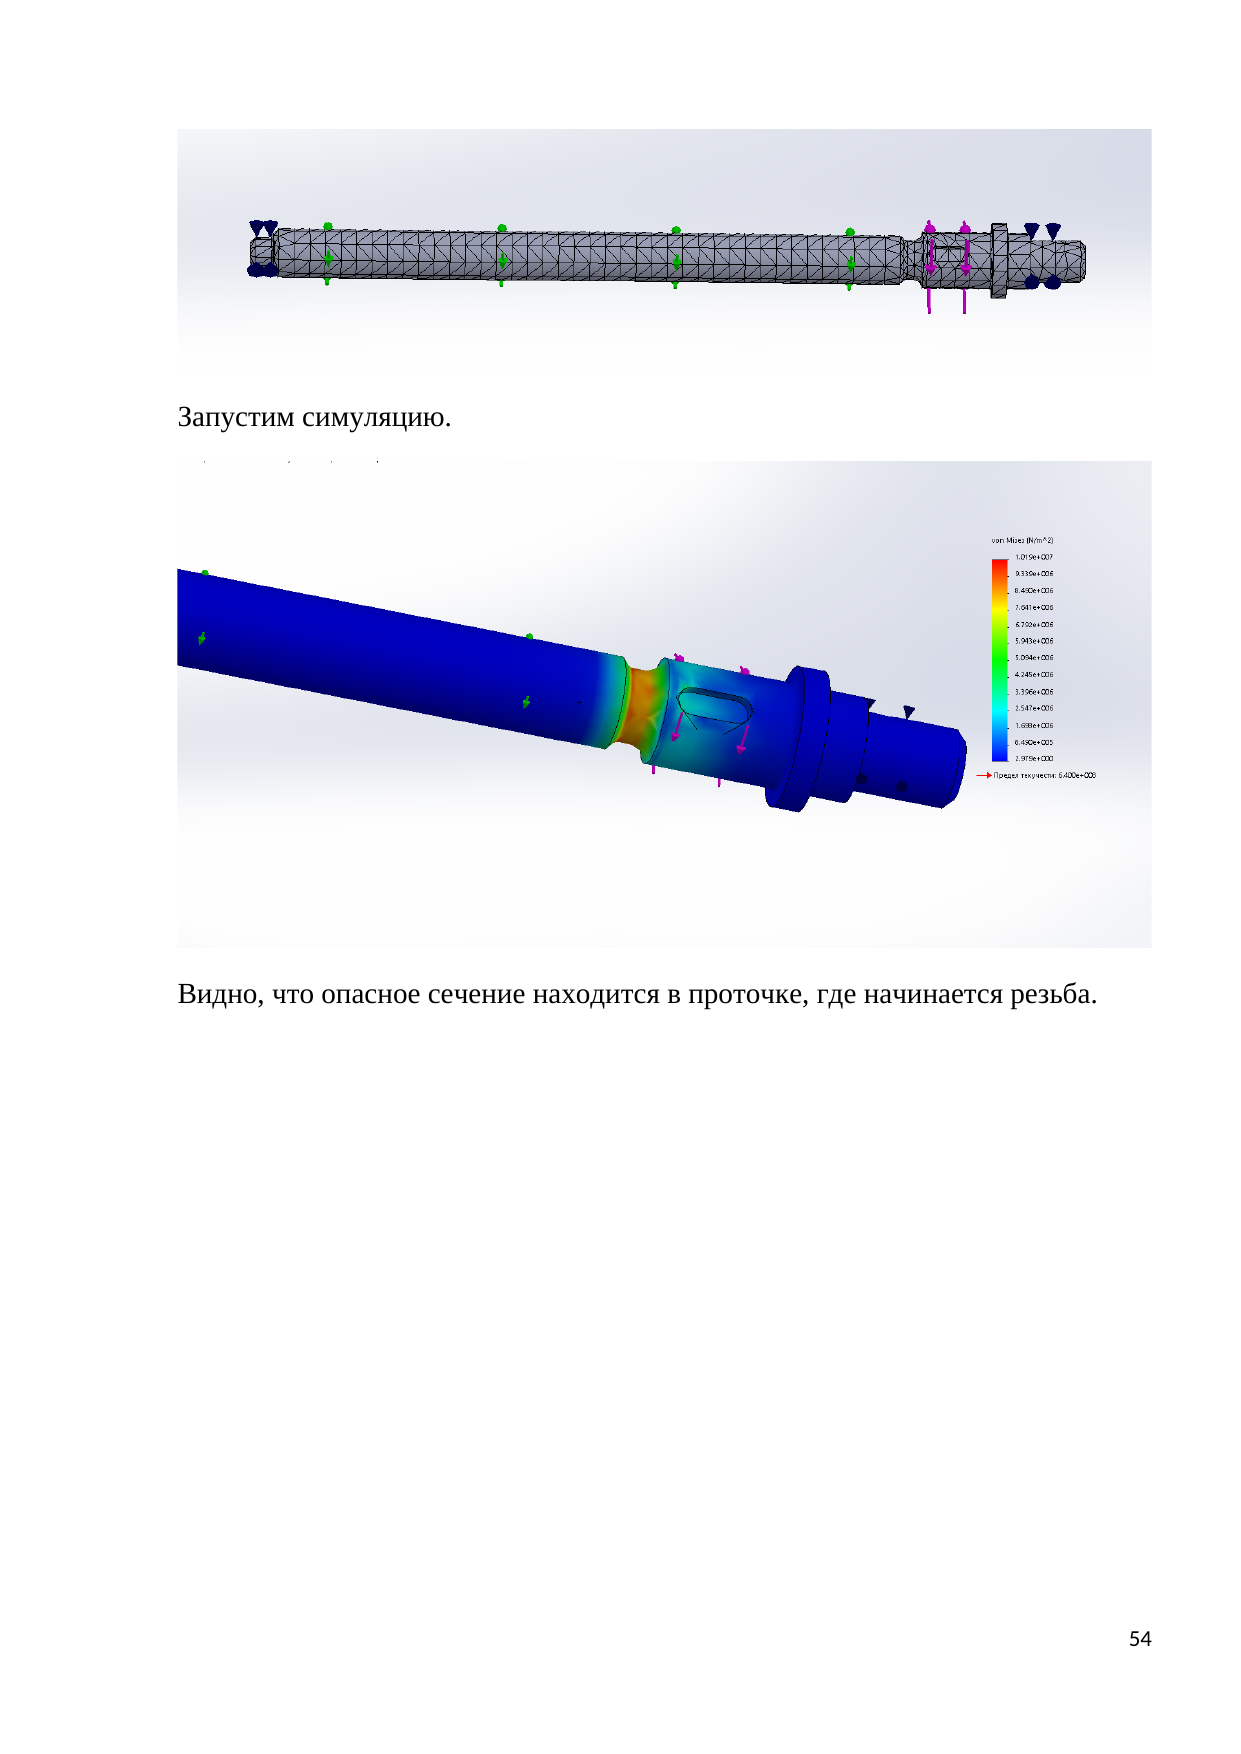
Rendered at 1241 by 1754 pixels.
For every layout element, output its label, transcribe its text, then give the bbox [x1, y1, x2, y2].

text Запустим симуляцию. [177, 399, 1152, 432]
picture [177, 461, 1152, 948]
text Видно, что опасное сечение находится в проточке, где начинается резьба. [177, 977, 1152, 1010]
picture [177, 129, 1152, 370]
